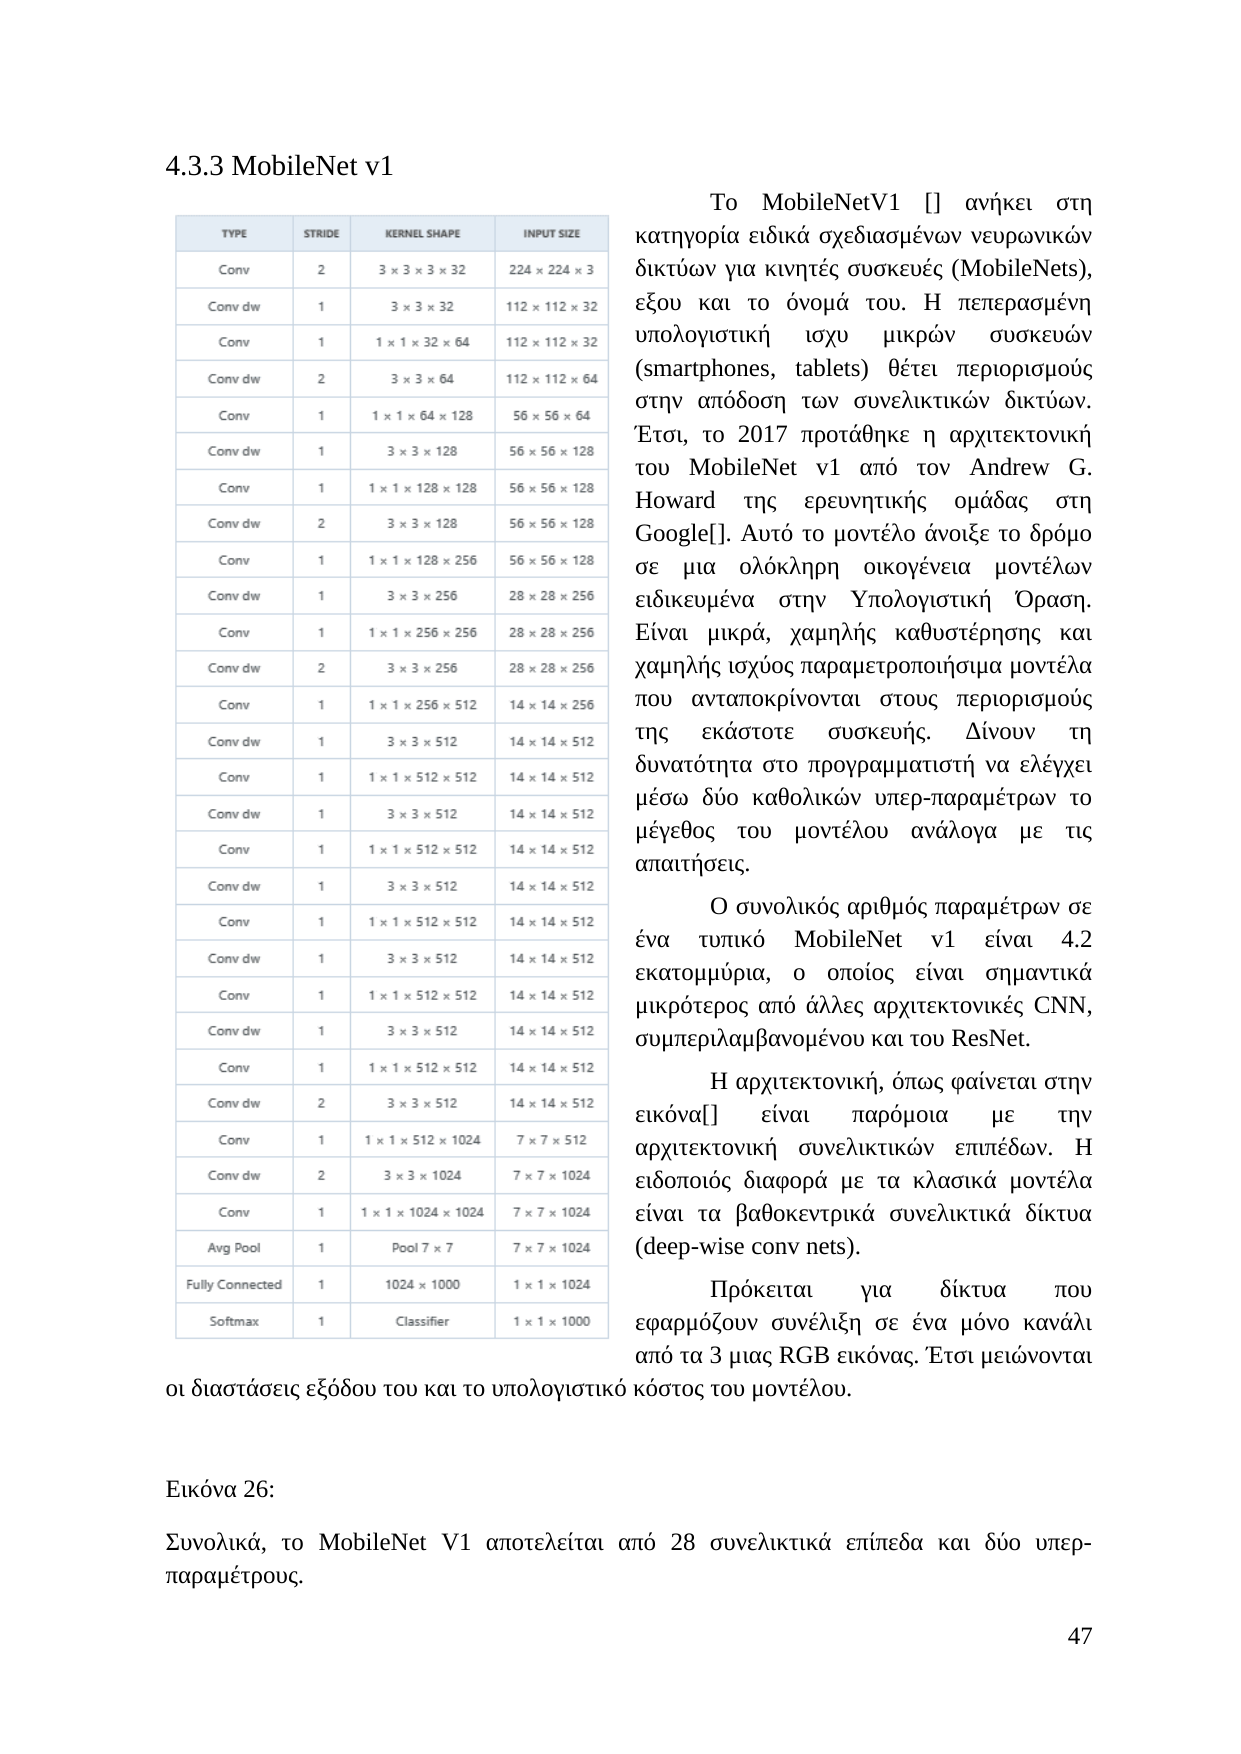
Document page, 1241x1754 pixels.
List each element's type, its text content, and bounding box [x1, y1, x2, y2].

text Η αρχιτεκτονική, όπως φαίνεται στην εικόνα[] είναι παρόμοια με την αρχιτεκτονική συνελικτικών επιπέδων. Η ειδοποιός διαφορά με τα κλασικά μοντέλα είναι τα βαθοκεντρικά συνελικτικά δίκτυα (deep-wise conv nets). [617, 1066, 1092, 1260]
text Το MobileNetV1 [] ανήκει στη κατηγορία ειδικά σχεδιασμένων νευρωνικών δικτύων για κινητές συσκευές (MobileNets), εξου και το όνομά του. Η πεπερασμένη υπολογιστική ισχυ μικρών συσκευών (smartphones, tablets) θέτει περιορισμούς στην απόδοση των συνελικτικών δικτύων. Έτσι, το 2017 προτάθηκε η αρχιτεκτονική του MobileNet v1 από τον Andrew G. Howard της ερευνητικής ομάδας στη Google[]. Αυτό το μοντέλο άνοιξε το δρόμο σε μια ολόκληρη οικογένεια μοντέλων ειδικευμένα στην Υπολογιστική Όραση. Είναι μικρά, χαμηλής καθυστέρησης και χαμηλής ισχύος παραμετροποιήσιμα μοντέλα που ανταποκρίνονται στους περιορισμούς της εκάστοτε συσκευής. Δίνουν τη δυνατότητα στο προγραμματιστή να ελέγχει μέσω δύο καθολικών υπερ-παραμέτρων το μέγεθος του μοντέλου ανάλογα με τις απαιτήσεις. [165, 187, 1092, 877]
subtitle 4.3.3 MobileNet v1 [165, 148, 1092, 181]
text Πρόκειται για δίκτυα που εφαρμόζουν συνέλιξη σε ένα μόνο κανάλι από τα 3 μιας RGB εικόνας. Έτσι μειώνονται οι διαστάσεις εξόδου του και το υπολογιστικό κόστος του μοντέλου. [165, 1274, 1092, 1402]
text Ο συνολικός αριθμός παραμέτρων σε ένα τυπικό MobileNet v1 είναι 4.2 εκατομμύρια, ο οποίος είναι σημαντικά μικρότερος από άλλες αρχιτεκτονικές CNN, συμπεριλαμβανομένου και του ResNet. [617, 891, 1092, 1052]
picture [165, 206, 617, 1347]
text Συνολικά, το MobileNet V1 αποτελείται από 28 συνελικτικά επίπεδα και δύο υπερ-παραμέτρους. [165, 1527, 1092, 1589]
text Εικόνα 26: [165, 1474, 1092, 1502]
